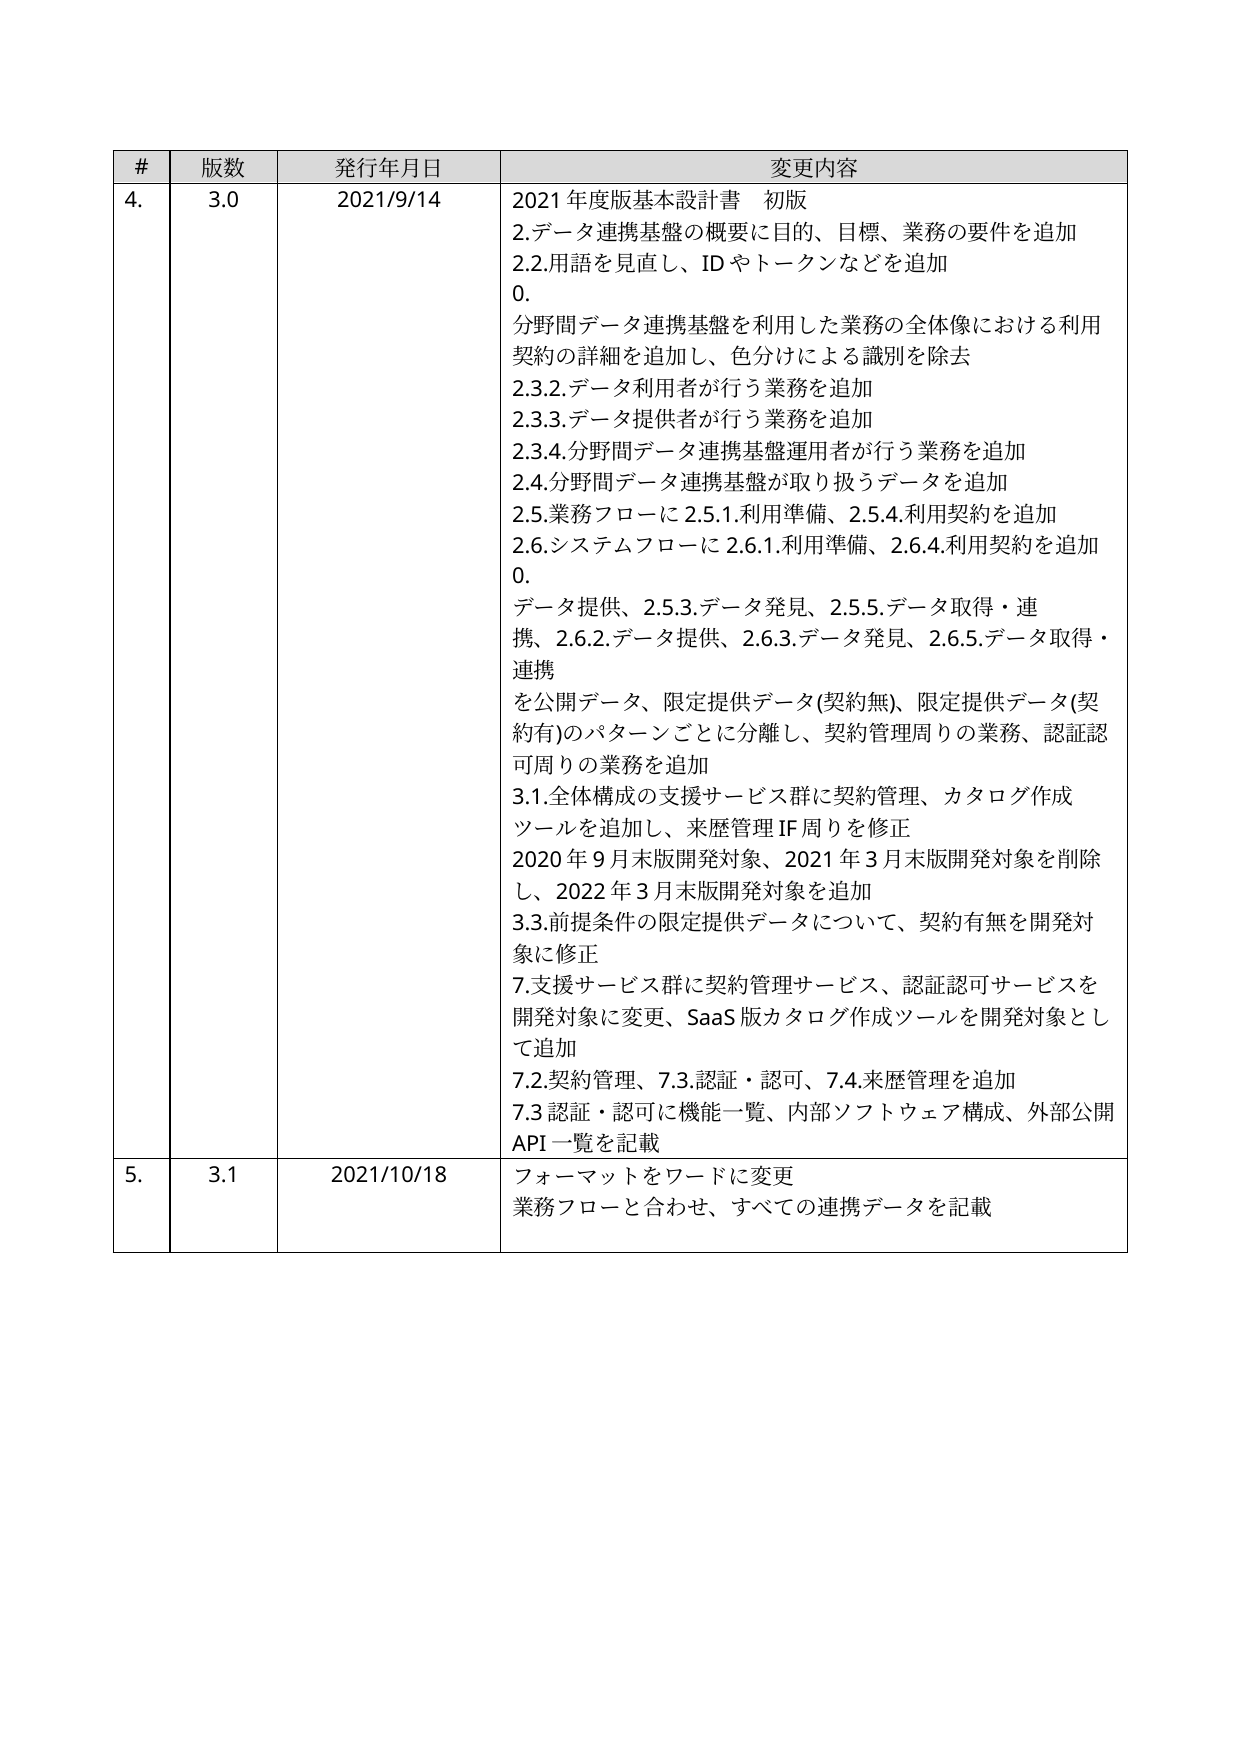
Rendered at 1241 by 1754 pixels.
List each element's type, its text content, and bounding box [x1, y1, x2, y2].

table_header 発行年月日 [278, 151, 500, 182]
table_cell 2021/10/18 [278, 1159, 500, 1252]
table_cell [114, 184, 169, 1158]
table_cell 2021/9/14 [278, 184, 500, 1158]
table_cell 3.1 [171, 1159, 277, 1252]
table_cell 3.0 [171, 184, 277, 1158]
table_cell [114, 1159, 169, 1252]
table_header 版数 [171, 151, 277, 182]
table_cell フォーマットをワードに変更 業務フローと合わせ、すべての連携データを記載 [501, 1159, 1127, 1252]
table_cell 2021年度版基本設計書 初版 2.データ連携基盤の概要に目的、目標、業務の要件を追加 2.2.用語を見直し、IDやトークンなどを追加 0. 分野間データ連携基盤を利用した業務の全体像における利用契約の詳細を追加し、色分けによる識別を除去 2.3.2.データ利用者が行う業務を追加 2.3.3.データ提供者が行う業務を追加 2.3.4.分野間データ連携基盤運用者が行う業務を追加 2.4.分野間データ連携基盤が取り扱うデータを追加 2.5.業務フローに2.5.1.利用準備、2.5.4.利用契約を追加 2.6.システムフローに2.6.1.利用準備、2.6.4.利用契約を追加 0. データ提供、2.5.3.データ発見、2.5.5.データ取得・連携、2.6.2.データ提供、2.6.3.データ発見、2.6.5.データ取得・連携 を公開データ、限定提供データ(契約無)、限定提供データ(契約有)のパターンごとに分離し、契約管理周りの業務、認証認可周りの業務を追加 3.1.全体構成の支援サービス群に契約管理、カタログ作成ツールを追加し、来歴管理IF周りを修正 2020年9月末版開発対象、2021年3月末版開発対象を削除し、2022年3月末版開発対象を追加 3.3.前提条件の限定提供データについて、契約有無を開発対象に修正 7.支援サービス群に契約管理サービス、認証認可サービスを開発対象に変更、SaaS版カタログ作成ツールを開発対象として追加 7.2.契約管理、7.3.認証・認可、7.4.来歴管理を追加 7.3認証・認可に機能一覧、内部ソフトウェア構成、外部公開API一覧を記載 [501, 184, 1127, 1158]
table_header 変更内容 [501, 151, 1127, 182]
table_header # [114, 151, 169, 182]
